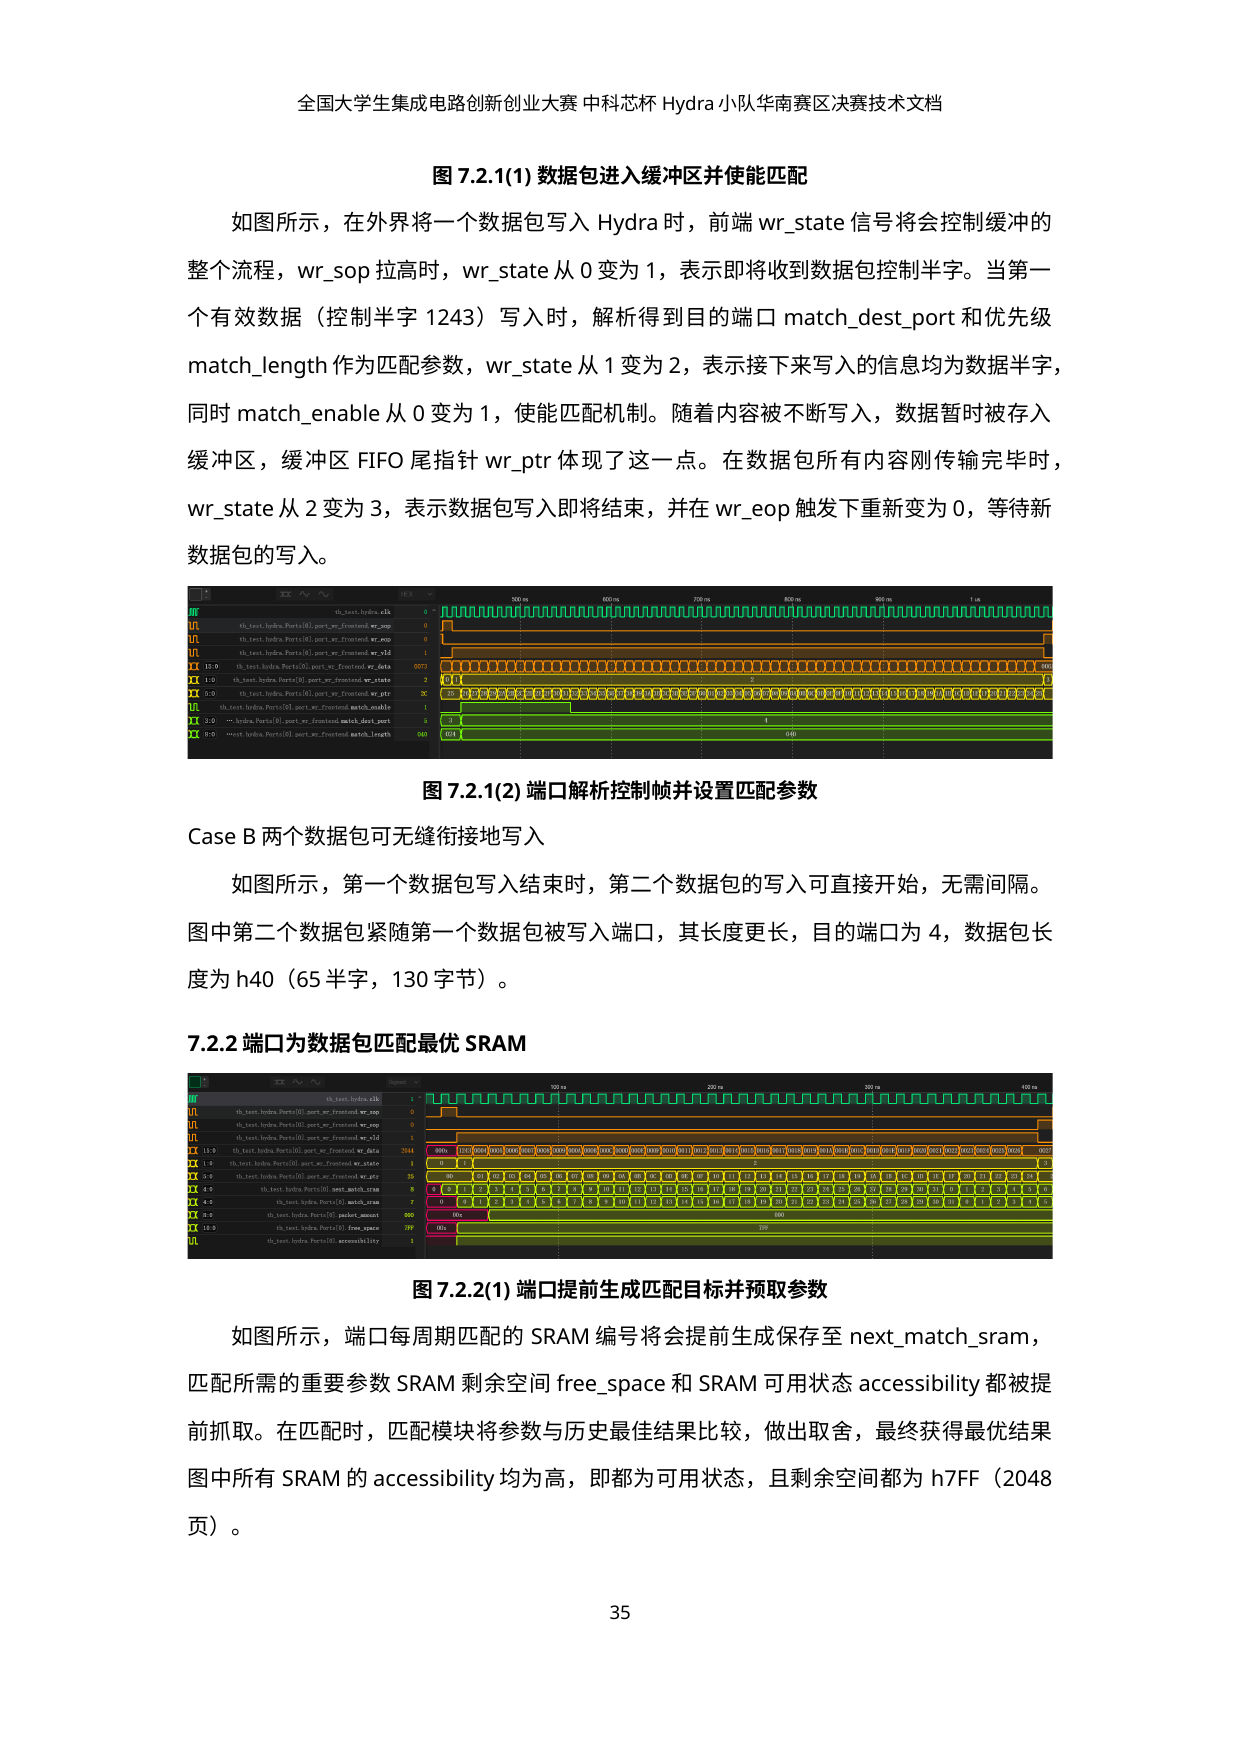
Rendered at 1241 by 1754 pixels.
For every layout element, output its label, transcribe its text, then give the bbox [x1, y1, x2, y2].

subtitle 7.2.2端口为数据包匹配最优SRAM [187, 1026, 1053, 1058]
picture [187, 586, 1053, 759]
text 图7.2.1(1) 数据包进入缓冲区并使能匹配 [187, 160, 1053, 190]
text 如图所示，在外界将一个数据包写入Hydra时，前端wr_state信号将会控制缓冲的整个流程，wr_sop拉高时，wr_state从0变为1，表示即将收到数据包控制半字。当第一个有效数据（控制半字1243）写入时，解析得到目的端口match_dest_port和优先级match_length作为匹配参数，wr_state从1变为2，表示接下来写入的信息均为数据半字，同时match_enable从0变为1，使能匹配机制。随着内容被不断写入，数据暂时被存入缓冲区，缓冲区FIFO尾指针wr_ptr体现了这一点。在数据包所有内容刚传输完毕时，wr_state从2变为3，表示数据包写入即将结束，并在wr_eop触发下重新变为0，等待新数据包的写入。 [187, 205, 1053, 570]
text 图7.2.1(2) 端口解析控制帧并设置匹配参数 [187, 774, 1053, 804]
text 图7.2.2(1) 端口提前生成匹配目标并预取参数 [187, 1259, 1053, 1304]
text 如图所示，第一个数据包写入结束时，第二个数据包的写入可直接开始，无需间隔。图中第二个数据包紧随第一个数据包被写入端口，其长度更长，目的端口为4，数据包长度为h40（65半字，130字节）。 [187, 867, 1053, 994]
text 如图所示，端口每周期匹配的SRAM编号将会提前生成保存至next_match_sram，匹配所需的重要参数SRAM剩余空间free_space和SRAM可用状态accessibility都被提前抓取。在匹配时，匹配模块将参数与历史最佳结果比较，做出取舍，最终获得最优结果。图中所有SRAM的accessibility均为高，即都为可用状态，且剩余空间都为h7FF（2048页）。 [187, 1319, 1053, 1541]
picture [187, 1073, 1053, 1259]
text Case B两个数据包可无缝衔接地写入 [187, 819, 1053, 851]
